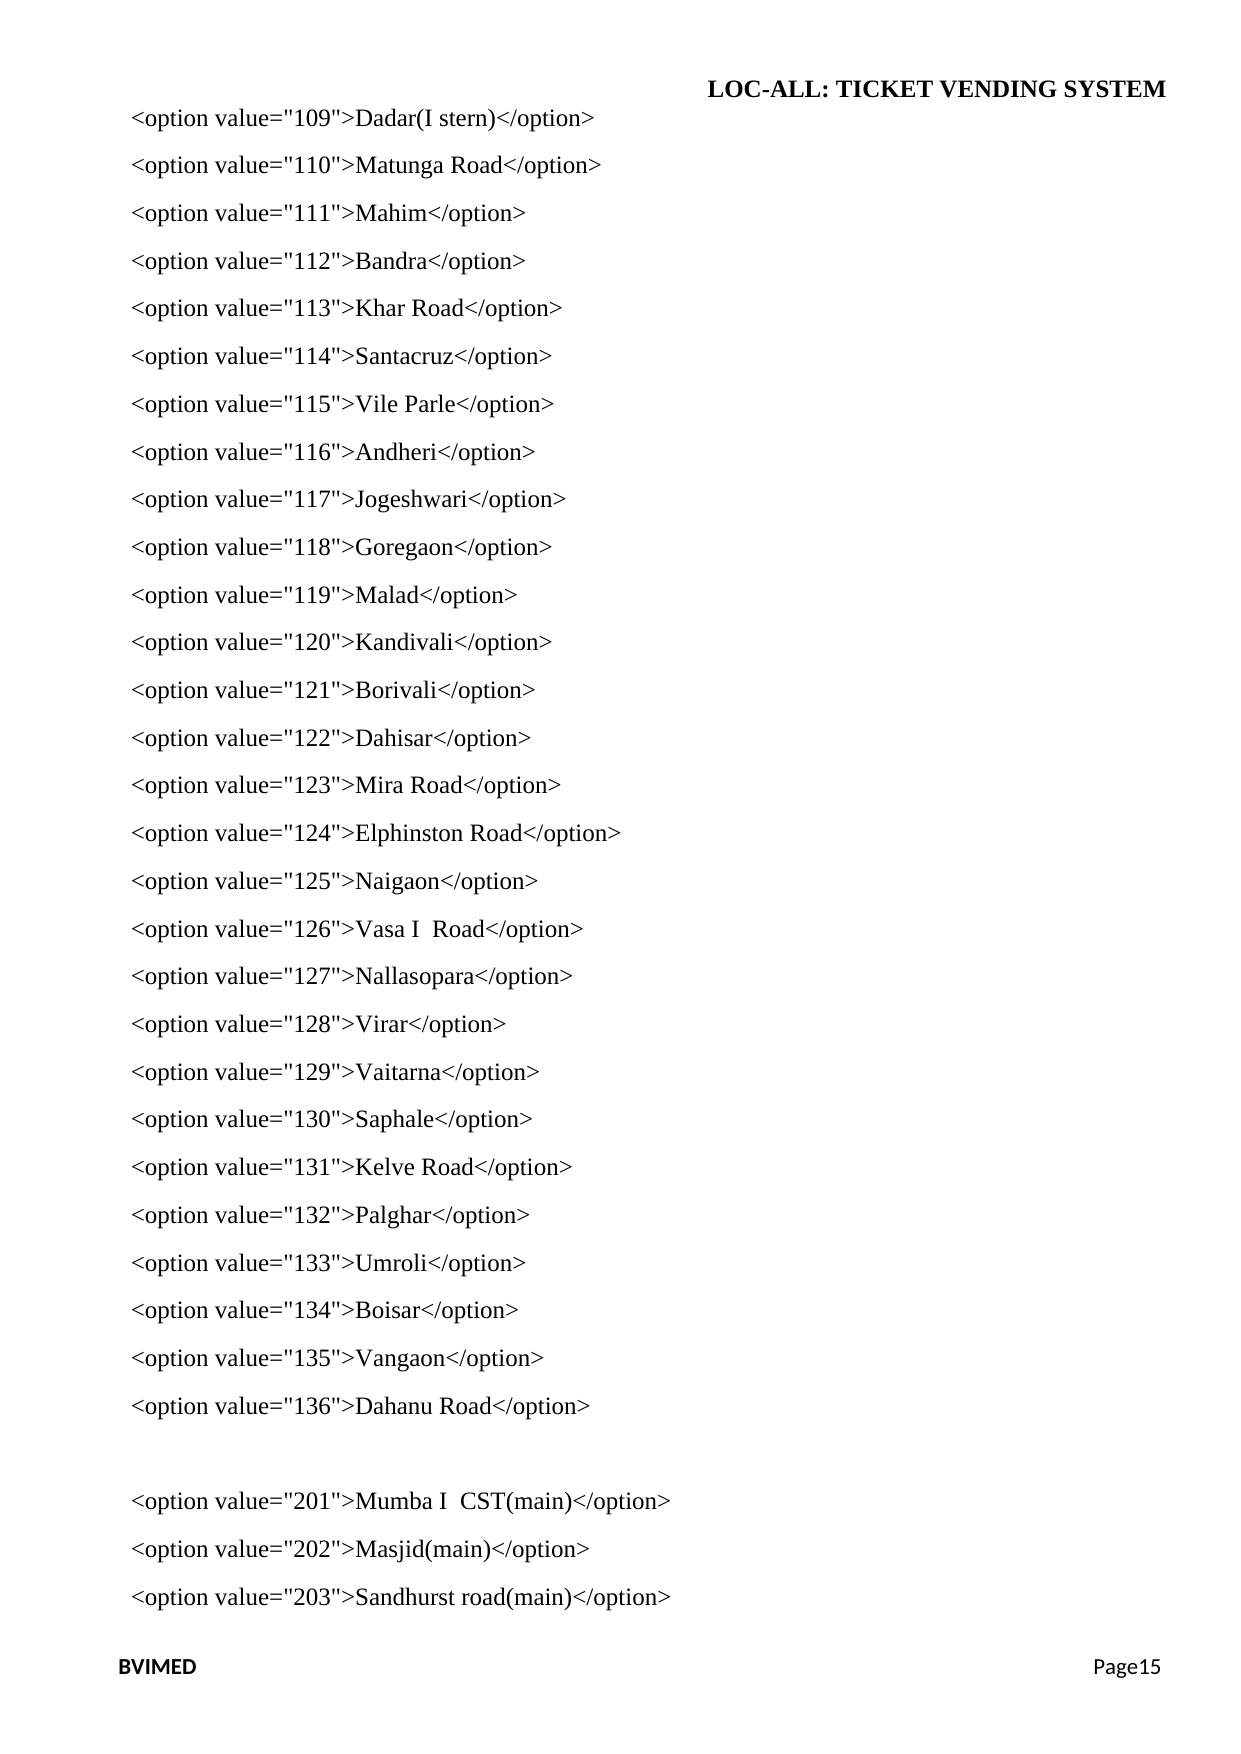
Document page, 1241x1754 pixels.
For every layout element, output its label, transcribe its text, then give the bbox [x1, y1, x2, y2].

text <option value="119">Malad</option> [118, 580, 1166, 608]
text <option value="115">Vile Parle</option> [118, 389, 1166, 418]
text <option value="116">Andheri</option> [118, 437, 1166, 465]
text <option value="129">Vaitarna</option> [118, 1057, 1166, 1086]
text <option value="201">Mumba I CST(main)</option> [118, 1486, 1166, 1515]
text <option value="117">Jogeshwari</option> [118, 484, 1166, 513]
text <option value="131">Kelve Road</option> [118, 1152, 1166, 1181]
text <option value="124">Elphinston Road</option> [118, 818, 1166, 847]
text <option value="109">Dadar(I stern)</option> [118, 103, 1166, 131]
text <option value="118">Goregaon</option> [118, 532, 1166, 561]
text <option value="123">Mira Road</option> [118, 771, 1166, 799]
text <option value="114">Santacruz</option> [118, 341, 1166, 370]
text <option value="112">Bandra</option> [118, 246, 1166, 274]
text <option value="110">Matunga Road</option> [118, 150, 1166, 179]
text <option value="136">Dahanu Road</option> [118, 1391, 1166, 1419]
text <option value="132">Palghar</option> [118, 1200, 1166, 1229]
text <option value="128">Virar</option> [118, 1009, 1166, 1038]
text <option value="122">Dahisar</option> [118, 723, 1166, 752]
text <option value="134">Boisar</option> [118, 1295, 1166, 1324]
text <option value="133">Umroli</option> [118, 1248, 1166, 1276]
text <option value="130">Saphale</option> [118, 1104, 1166, 1133]
text <option value="202">Masjid(main)</option> [118, 1534, 1166, 1563]
text <option value="111">Mahim</option> [118, 198, 1166, 227]
text <option value="125">Naigaon</option> [118, 866, 1166, 895]
text <option value="121">Borivali</option> [118, 675, 1166, 704]
text <option value="127">Nallasopara</option> [118, 961, 1166, 990]
text <option value="113">Khar Road</option> [118, 293, 1166, 322]
text <option value="135">Vangaon</option> [118, 1343, 1166, 1372]
text <option value="120">Kandivali</option> [118, 627, 1166, 656]
text <option value="126">Vasa I Road</option> [118, 914, 1166, 942]
text <option value="203">Sandhurst road(main)</option> [118, 1582, 1166, 1610]
